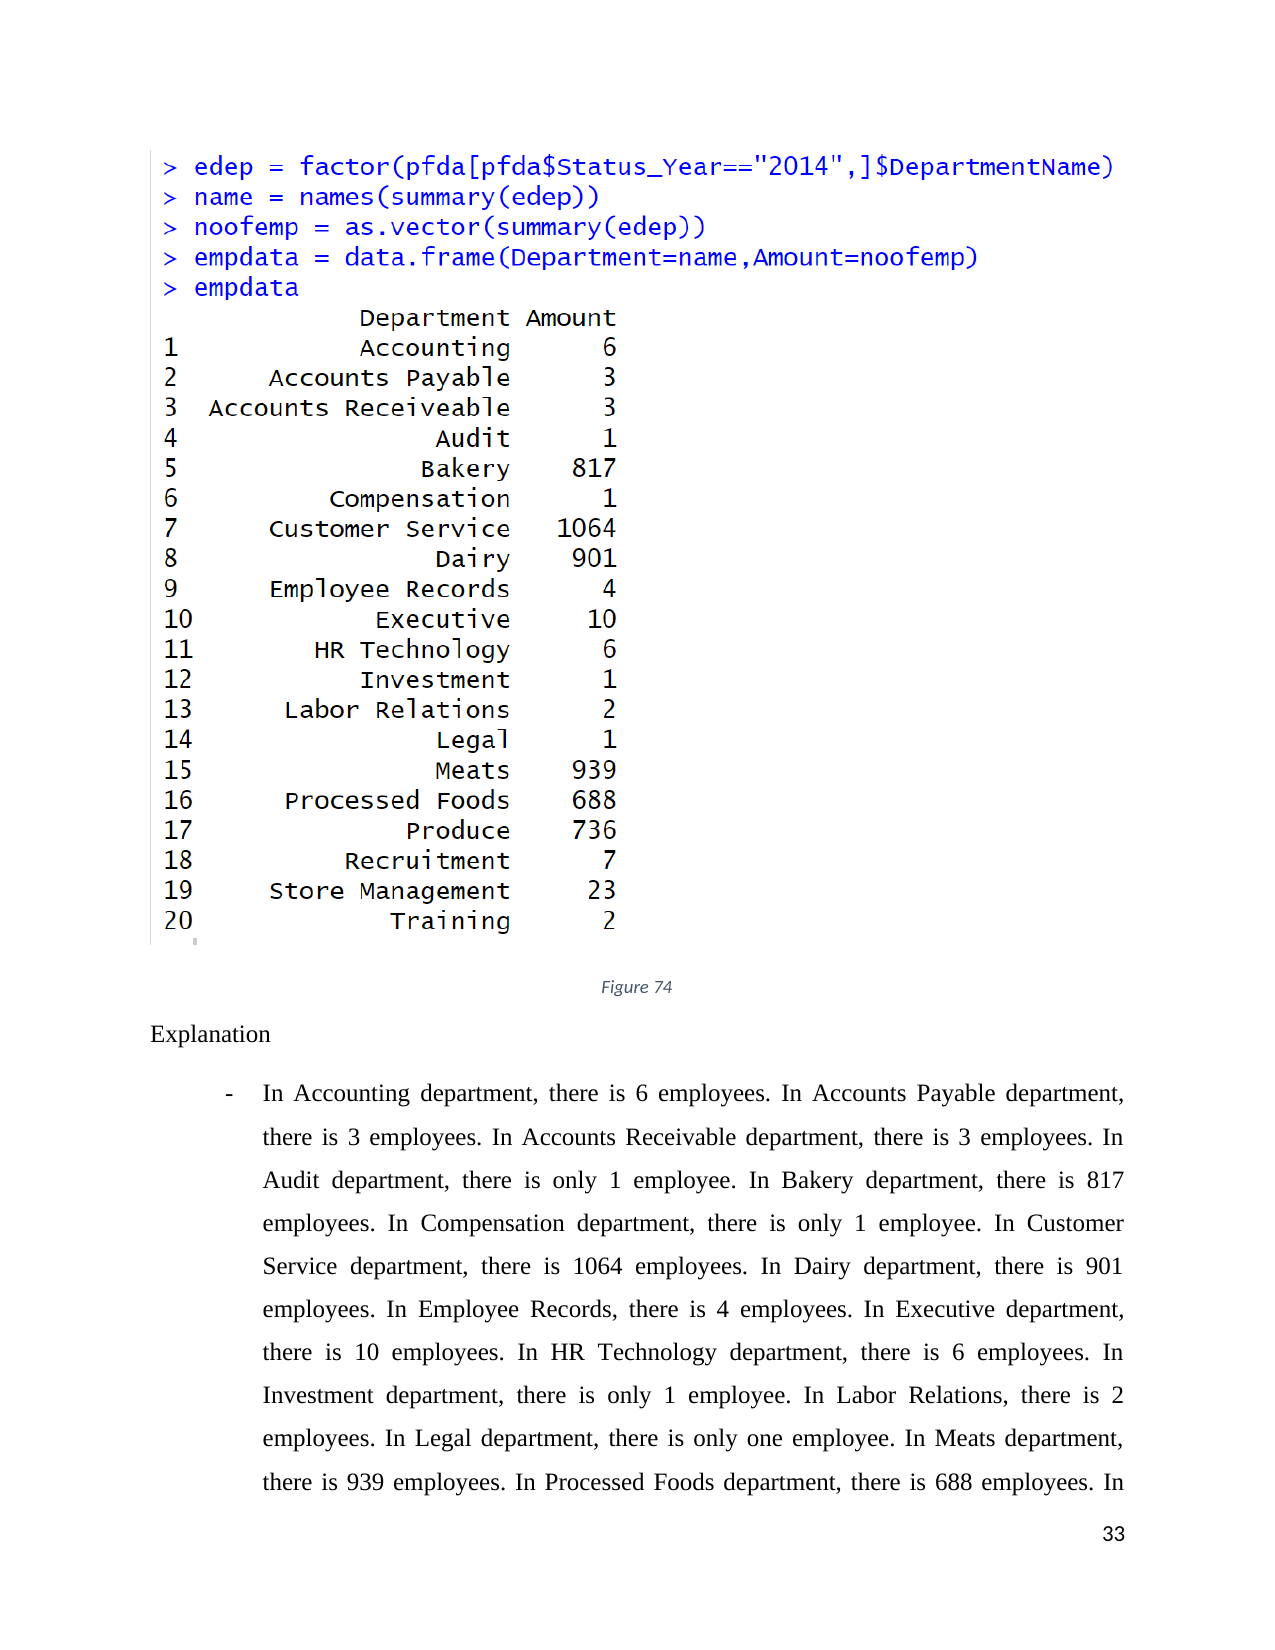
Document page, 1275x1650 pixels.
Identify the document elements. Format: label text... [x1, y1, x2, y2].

text Explanation [150, 1019, 1125, 1047]
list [225, 1078, 1125, 1495]
picture [150, 150, 1125, 945]
